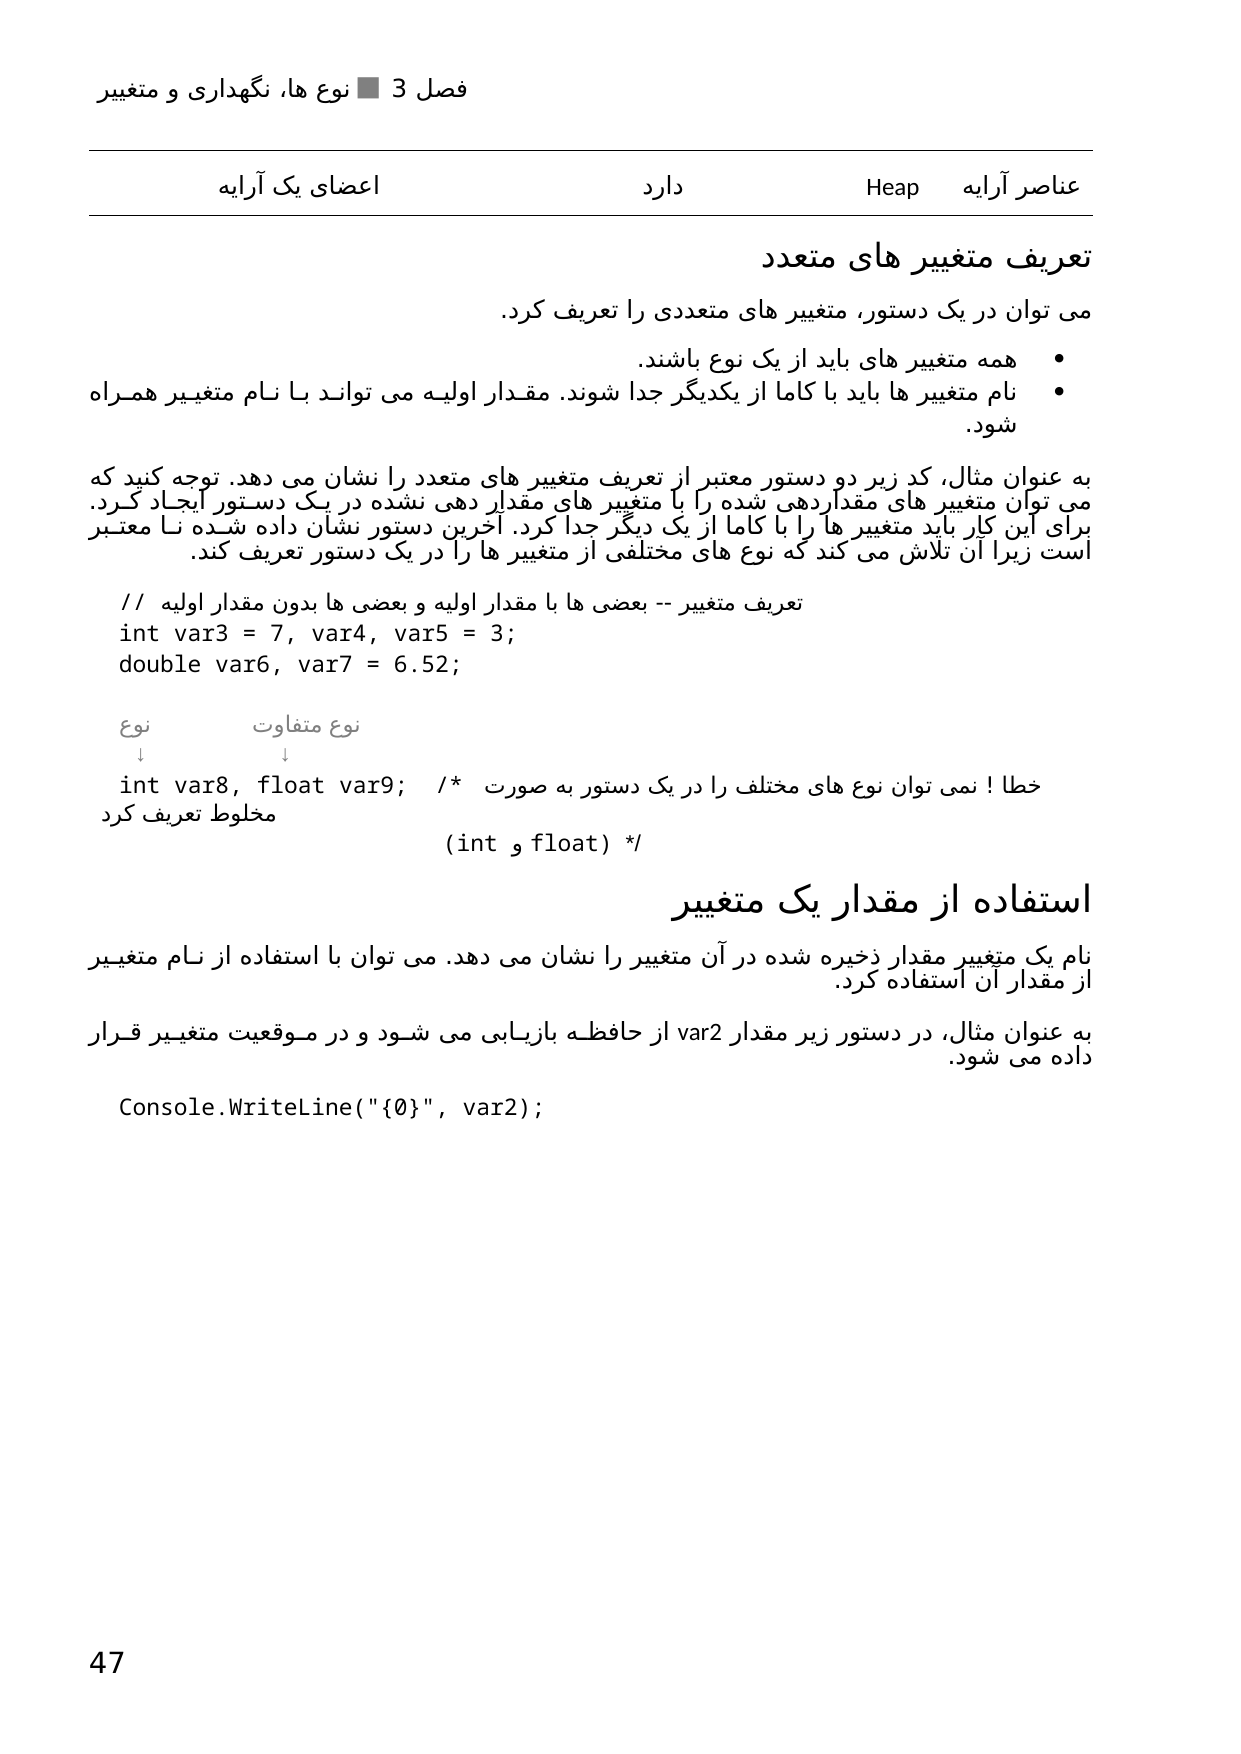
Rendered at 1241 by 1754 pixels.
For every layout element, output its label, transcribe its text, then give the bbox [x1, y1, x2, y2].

table_cell عناصر آرایه [931, 151, 1093, 215]
text به عنوان مثال، کد زیر دو دستور معتبر از تعریف متغییر های متعدد را نشان می دهد. توجه کنید که می توان متغییر های مقداردهی شده را با متغییر های مقدار دهی نشده در یک دستور ایجاد کرد. برای این کار باید متغییر ها را با کاما از یک دیگر جدا کرد. آخرین دستور نشان داده شده نا معتبر است زیرا آن تلاش می کند که نوع های مختلفی از متغییر ها را در یک دستور تعریف کند. [89, 466, 1092, 565]
text به عنوان مثال، در دستور زیر مقدار var2 از حافظه بازیابی می شود و در موقعیت متغییر قرار داده می شود. [89, 1019, 1092, 1070]
text همه متغییر های باید از یک نوع باشند. [89, 345, 1055, 374]
text می توان در یک دستور، متغییر های متعددی را تعریف کرد. [89, 299, 543, 324]
table_header Console.WriteLine("{0}", var2); [89, 1091, 1093, 1122]
table_cell اعضای یک آرایه [89, 151, 391, 215]
text تعریف متغییر های متعدد [89, 241, 1092, 274]
text نام متغییر ها باید با کاما از یکدیگر جدا شوند. مقدار اولیه می تواند با نام متغییر همراه شود. [89, 377, 1055, 438]
table_cell Heap [695, 151, 931, 215]
text استفاده از مقدار یک متغییر [89, 883, 1092, 920]
table_header // تعریف متغییر -- بعضی ها با مقدار اولیه و بعضی ها بدون مقدار اولیه int var3 = 7, var4, var5 = 3; double var6, var7 = 6.52; نوع نوع متفاوت ↓ ↓ int var8, float var9; /* خطا ! نمی توان نوع های مختلف را در یک دستور به صورت مخلوط تعریف کرد (int و float) */ [89, 586, 1093, 858]
table_cell دارد [391, 151, 694, 215]
text می توان در یک دستور، متغییر های متعددی را تعریف کرد. [522, 299, 1092, 324]
text نام یک متغییر مقدار ذخیره شده در آن متغییر را نشان می دهد. می توان با استفاده از نام متغییر از مقدار آن استفاده کرد. [89, 945, 1092, 994]
